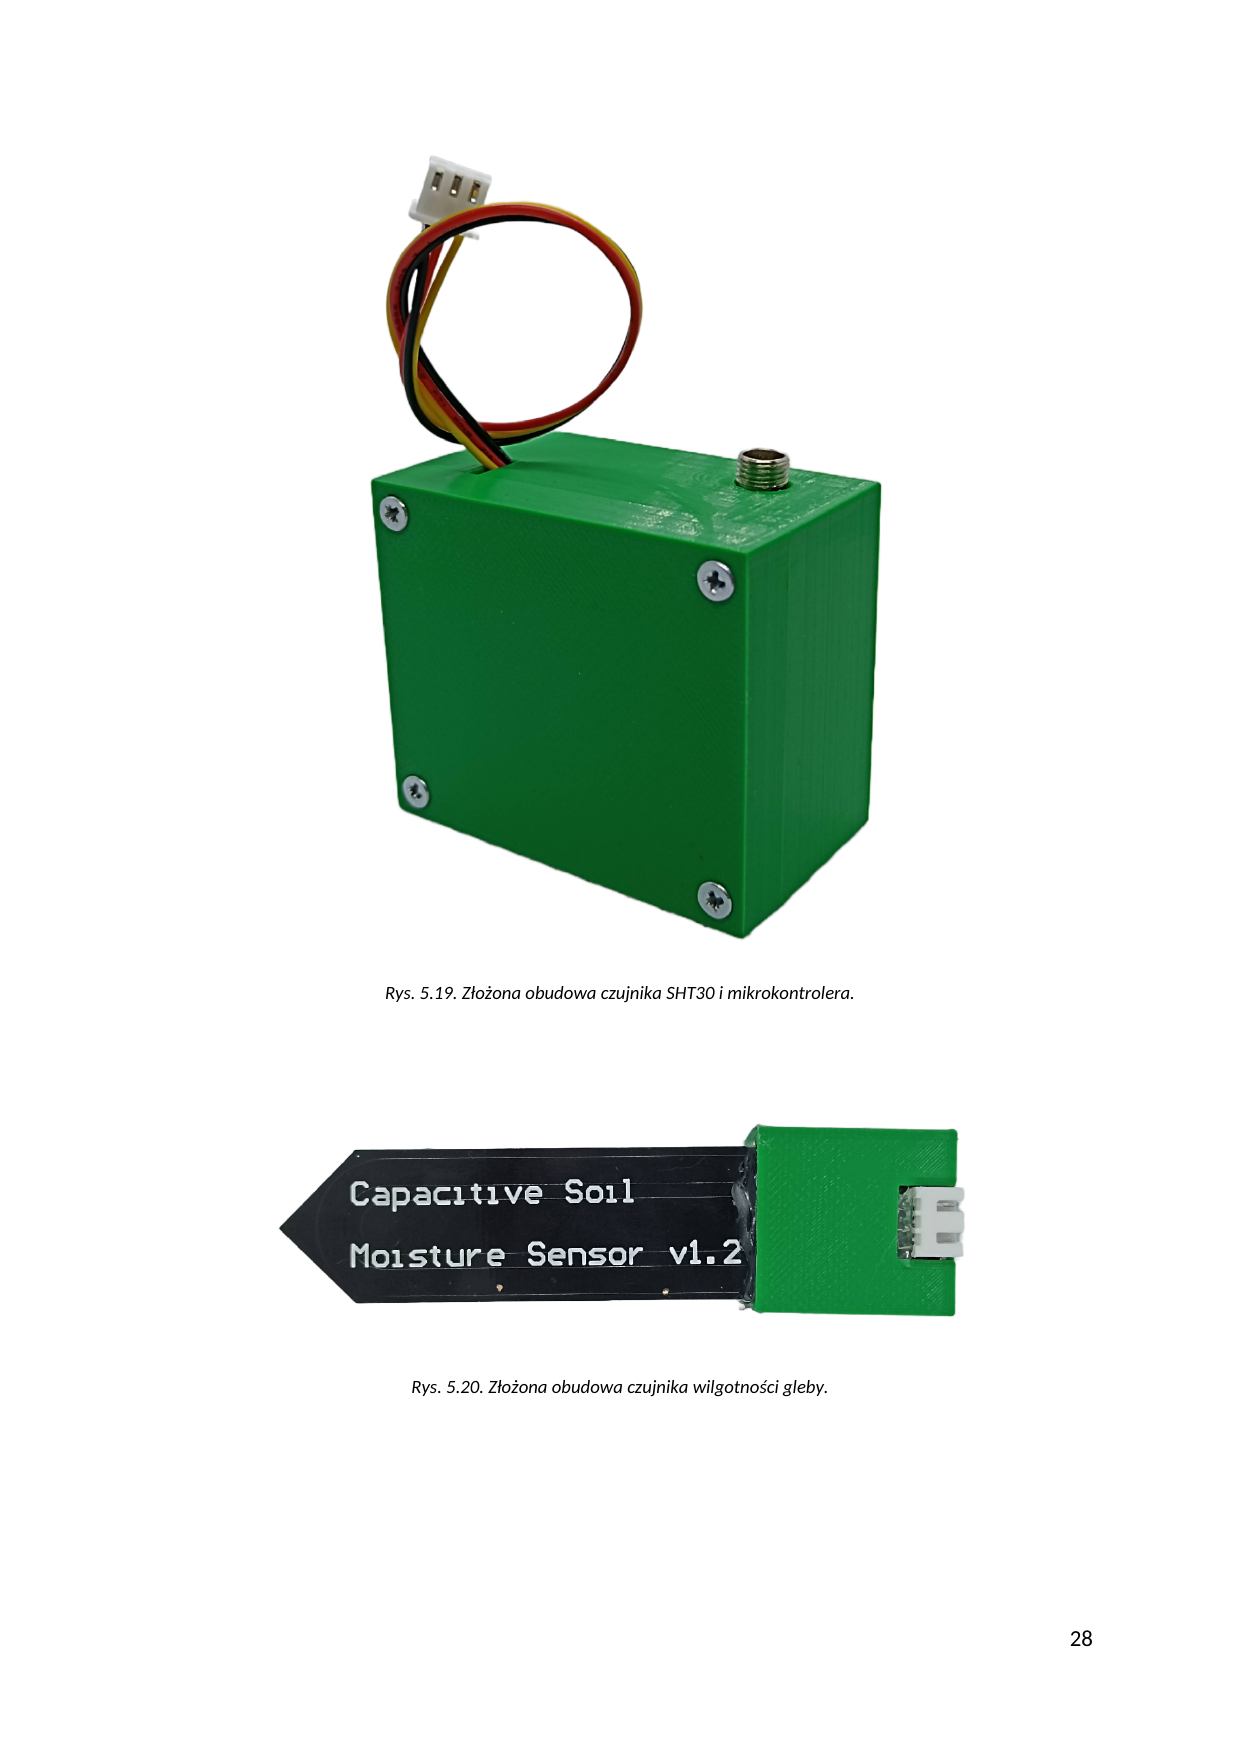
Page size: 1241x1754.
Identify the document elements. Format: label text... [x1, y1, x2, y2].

text Rys. 5.19. Złożona obudowa czujnika SHT30 i mikrokontrolera. [148, 981, 1093, 1004]
picture [334, 147, 907, 951]
picture [255, 1083, 985, 1346]
text Rys. 5.20. Złożona obudowa czujnika wilgotności gleby. [148, 1376, 1093, 1398]
